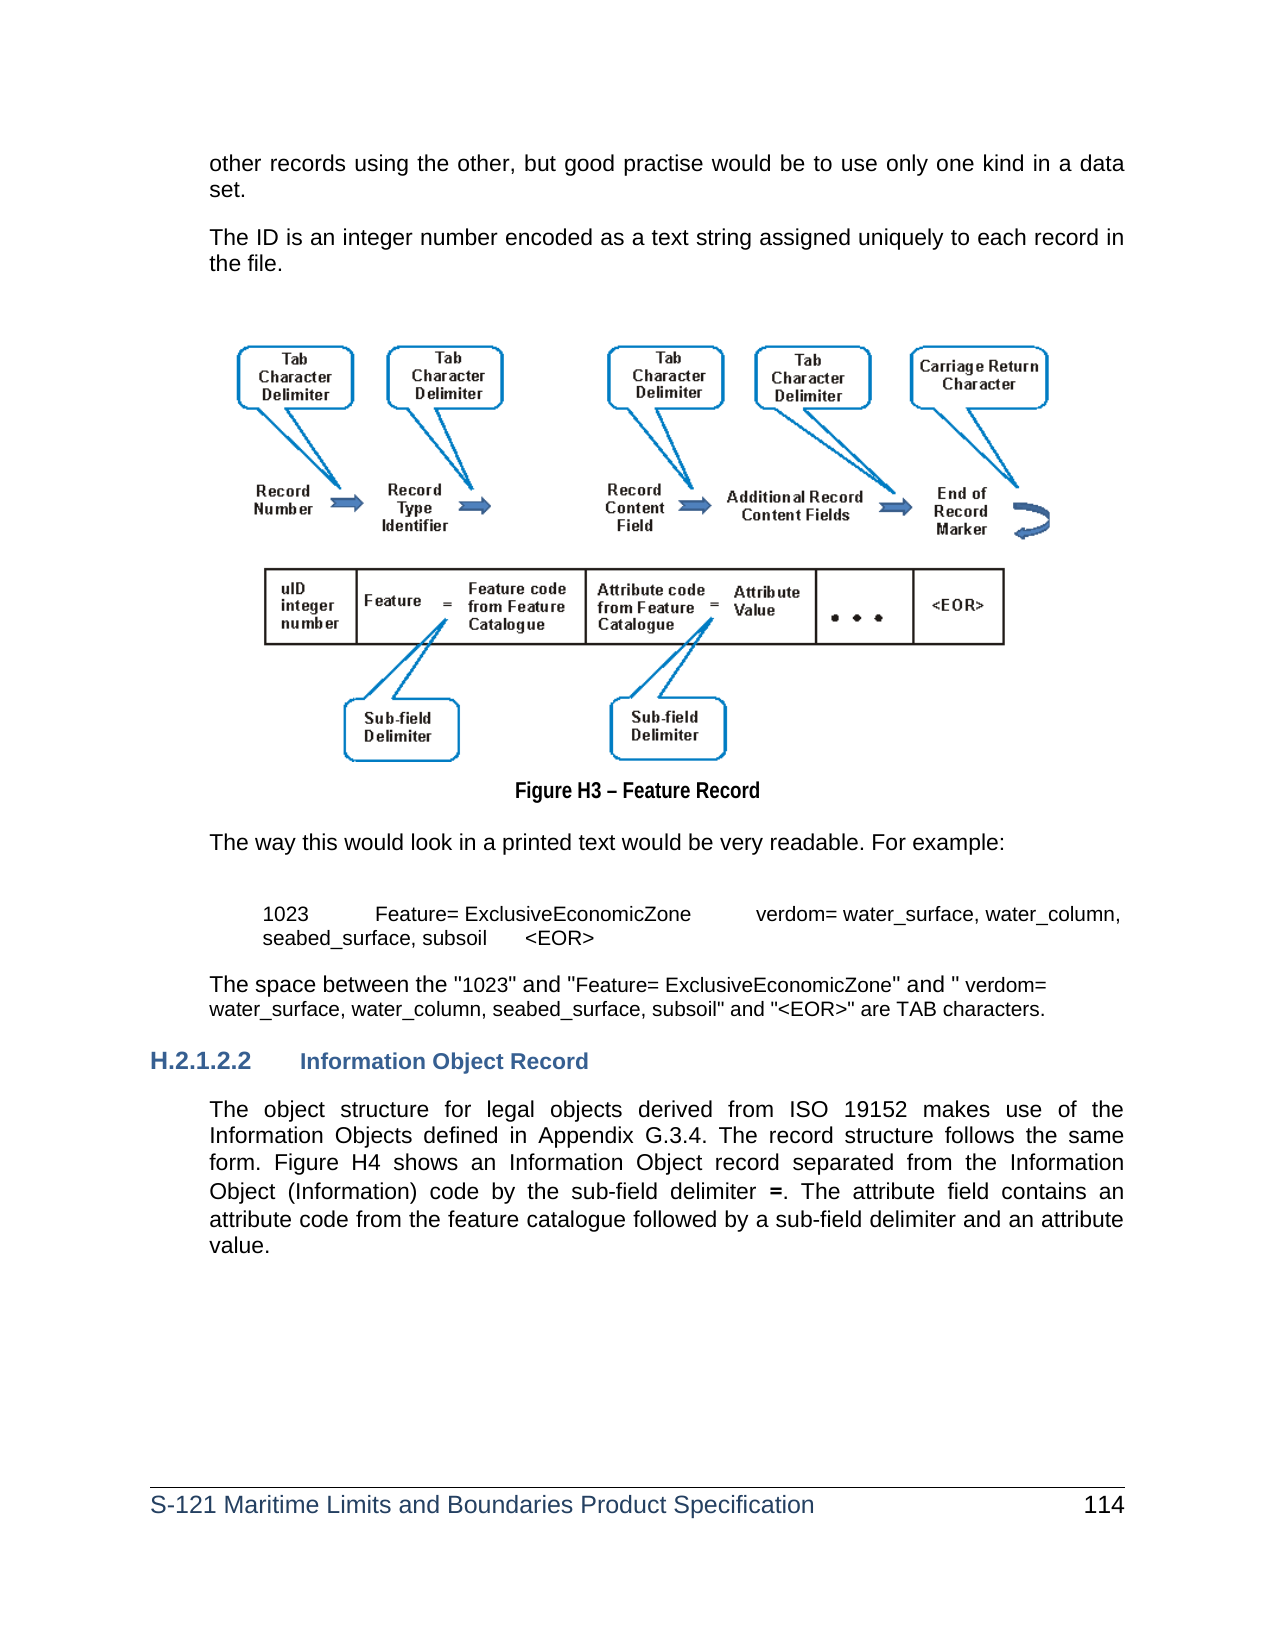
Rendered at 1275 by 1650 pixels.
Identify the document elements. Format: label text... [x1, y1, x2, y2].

text Figure H3 – Feature Record [150, 777, 1125, 804]
list Information Object Record [150, 1046, 1125, 1075]
text The way this would look in a printed text would be very readable. For example: [209, 828, 1125, 855]
picture [225, 323, 1050, 762]
text The ID is an integer number encoded as a text string assigned uniquely to each record in the file. [209, 223, 1125, 276]
text The space between the "1023" and "Feature= ExclusiveEconomicZone" and " verdom= water_surface, water_column, seabed_surface, subsoil" and "<EOR>" are TAB characters. [209, 971, 1125, 1021]
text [209, 150, 1125, 203]
text 1023 Feature= ExclusiveEconomicZone verdom= water_surface, water_column, seabed_surface, subsoil <EOR> [262, 902, 1125, 950]
text The object structure for legal objects derived from ISO 19152 makes use of the Information Objects defined in Appendix G.3.4. The record structure follows the same form. Figure H4 shows an Information Object record separated from the Information Object (Information) code by the sub-field delimiter =. The attribute field contains an attribute code from the feature catalogue followed by a sub-field delimiter and an attribute value. [209, 1096, 1125, 1259]
